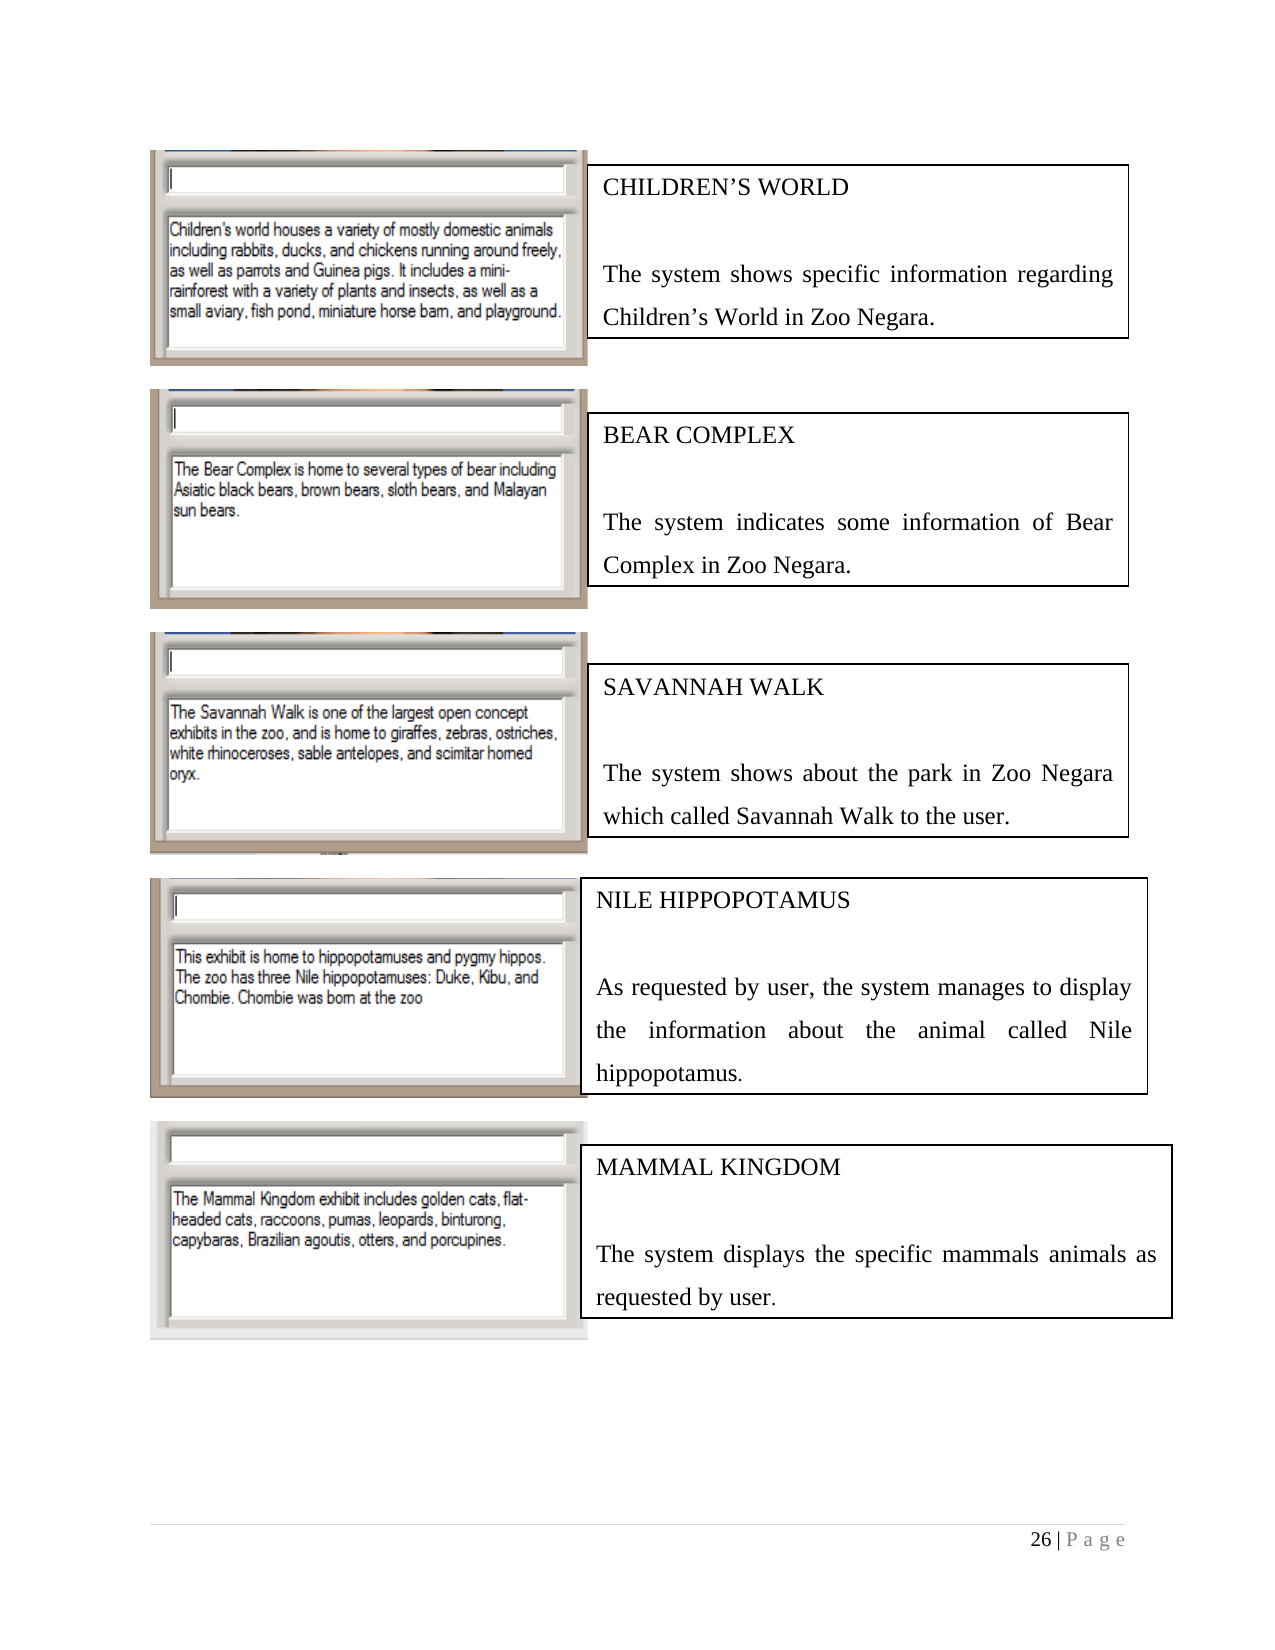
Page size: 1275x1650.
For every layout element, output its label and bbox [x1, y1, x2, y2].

picture [150, 1121, 588, 1340]
picture [150, 878, 588, 1098]
picture [150, 389, 588, 609]
picture [150, 150, 588, 366]
picture [150, 632, 588, 855]
